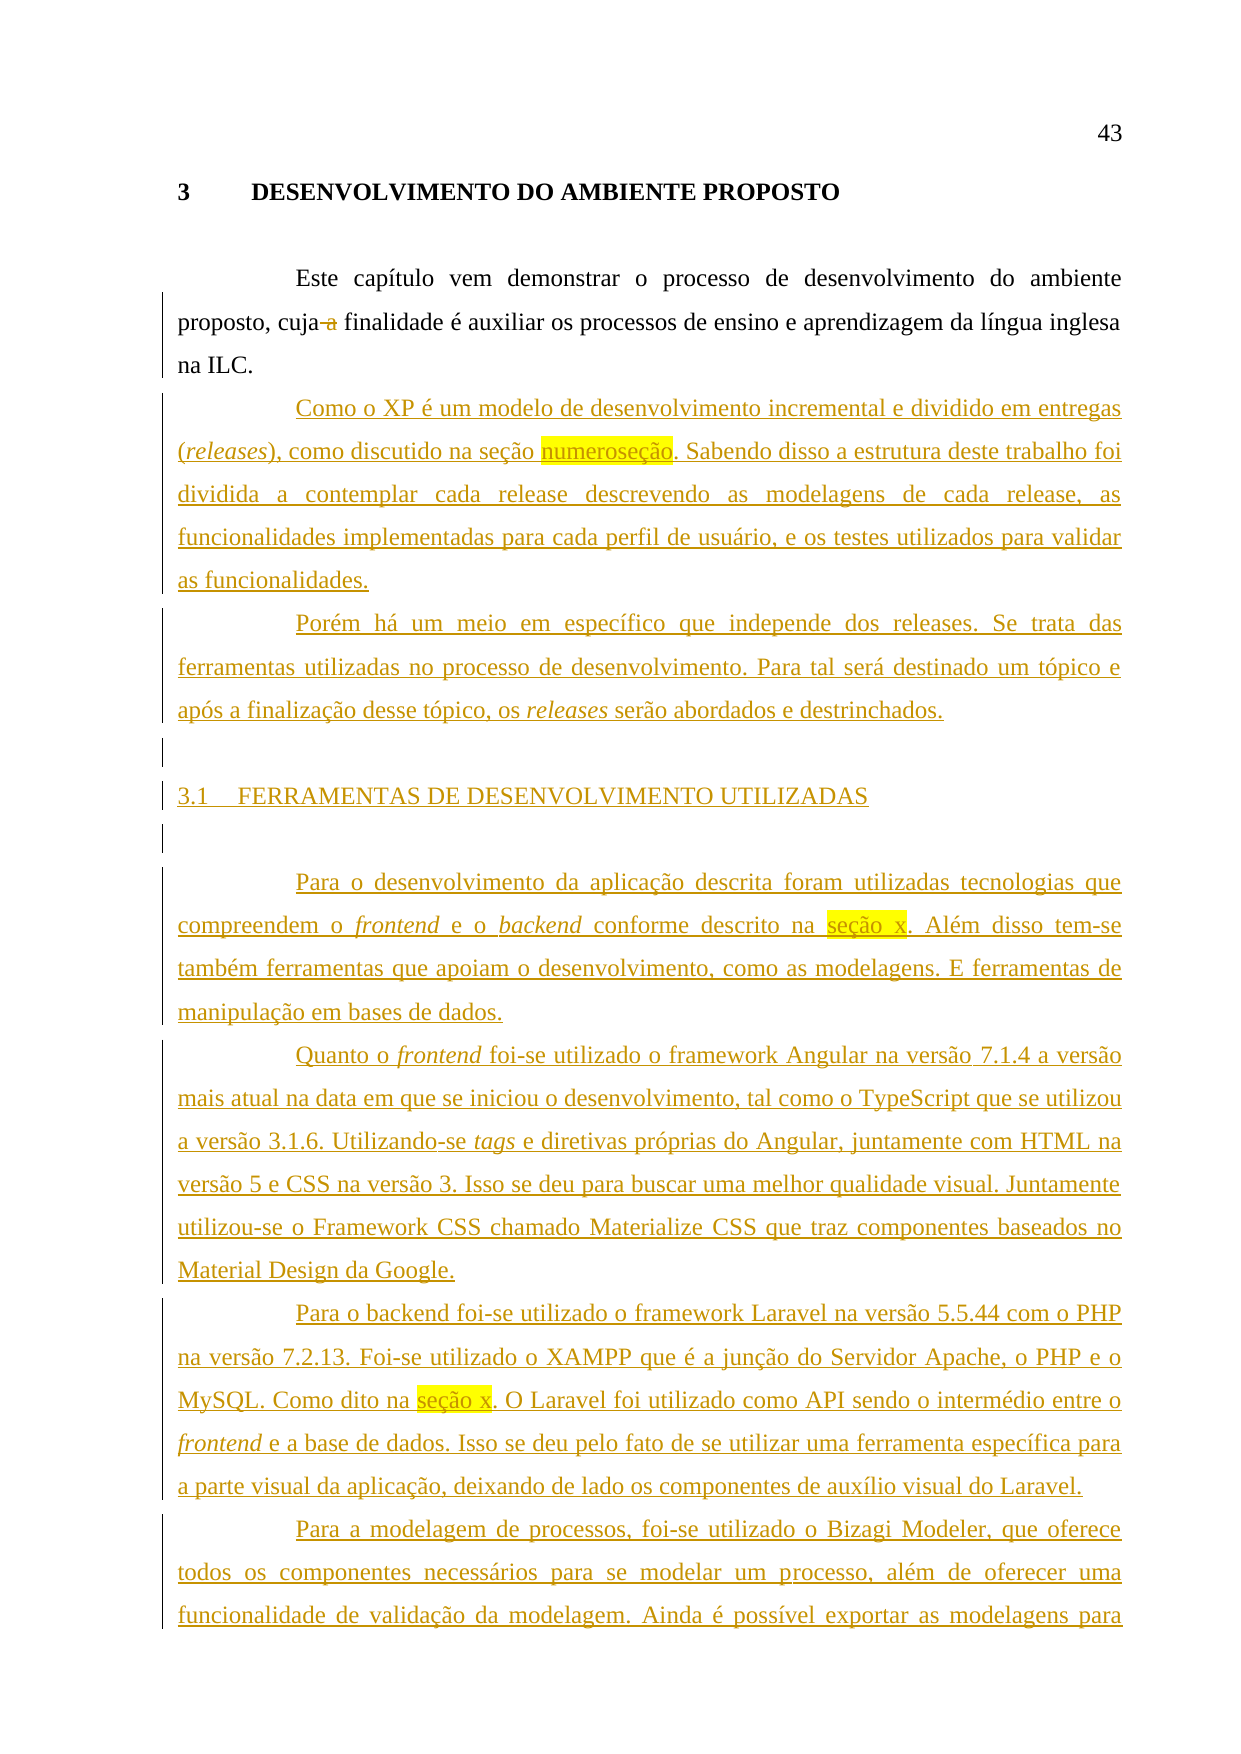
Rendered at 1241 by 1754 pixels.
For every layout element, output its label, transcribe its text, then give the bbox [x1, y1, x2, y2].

subtitle desenvolvimento do ambiente proposto [177, 177, 1122, 206]
text Este capítulo vem demonstrar o processo de desenvolvimento do ambiente proposto, cuja finalidade é auxiliar os processos de ensino e aprendizagem da língua inglesa na ILC. [177, 263, 1122, 378]
